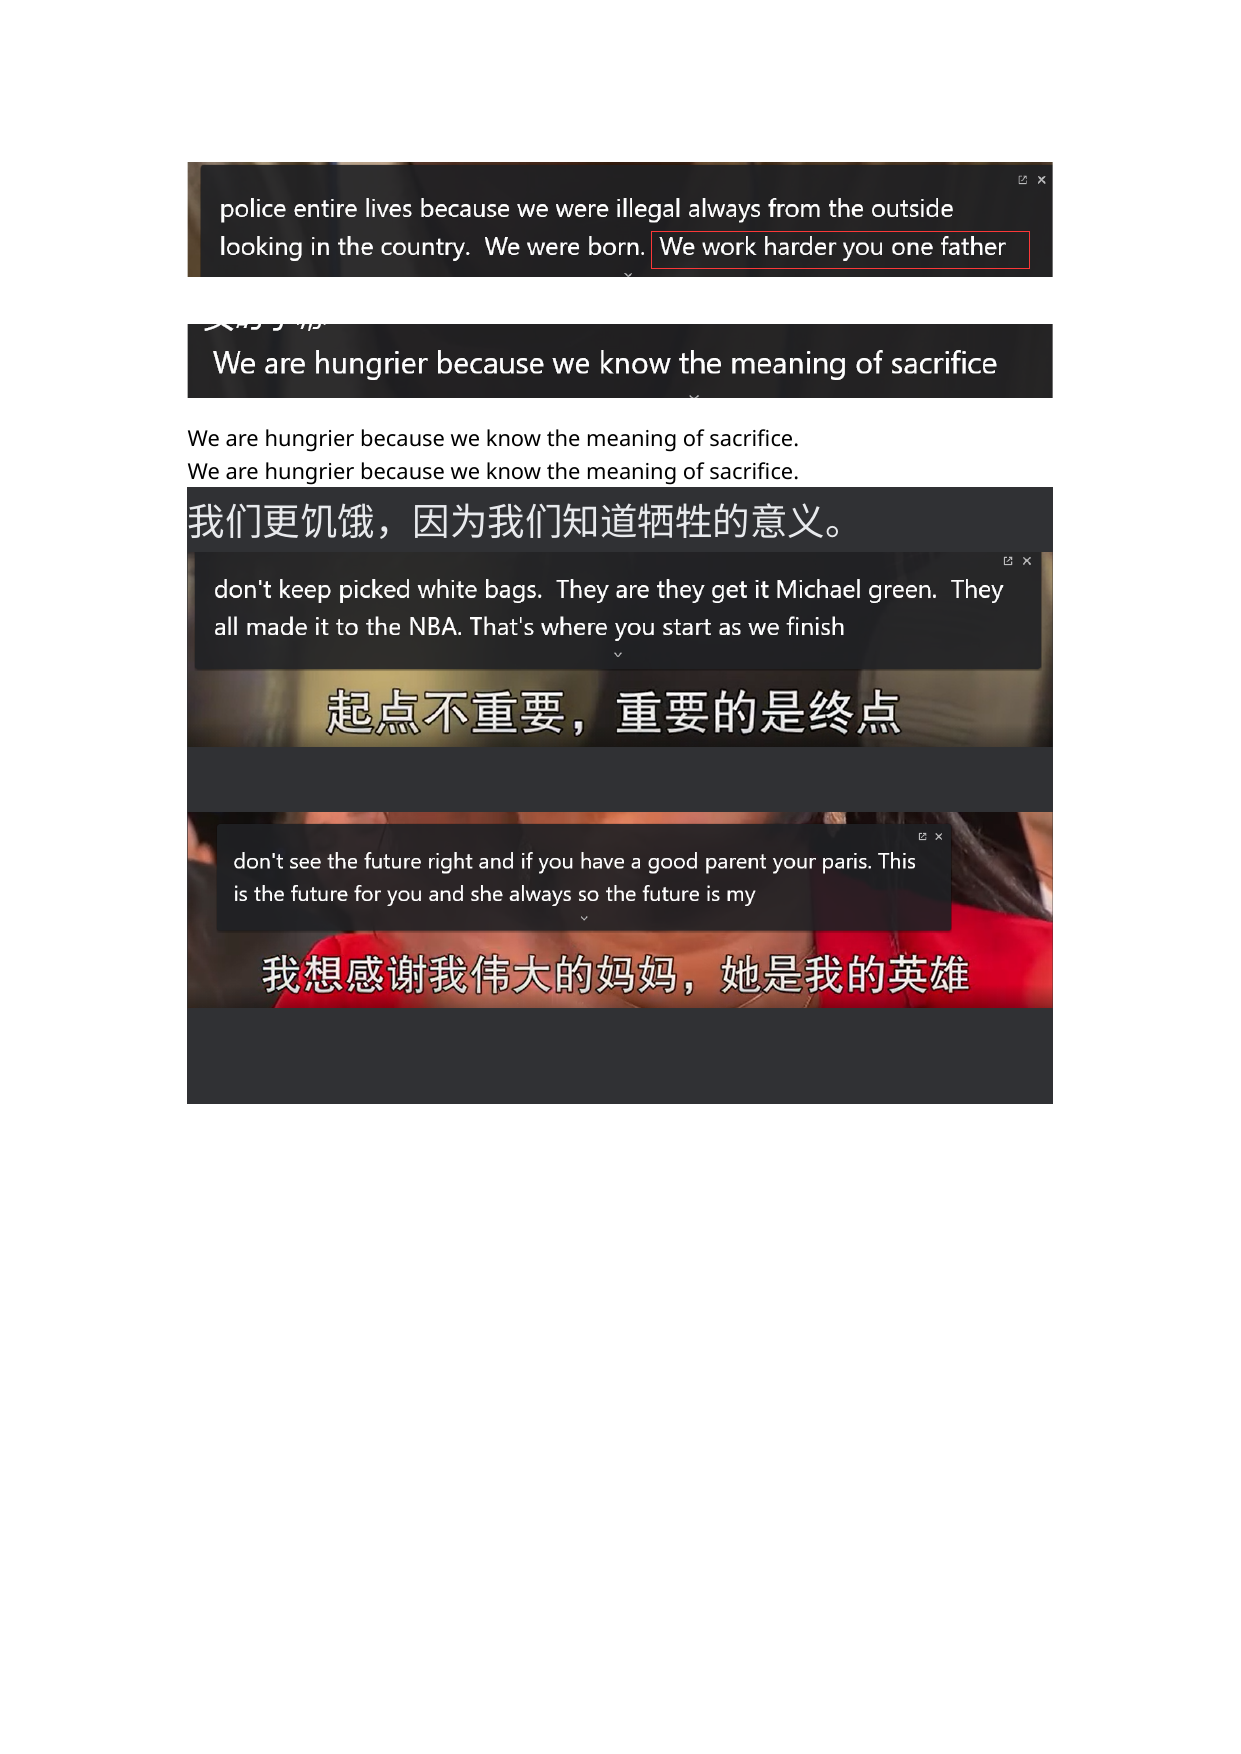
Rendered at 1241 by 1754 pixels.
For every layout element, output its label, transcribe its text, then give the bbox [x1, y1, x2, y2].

picture [187, 162, 1053, 277]
text We are hungrier because we know the meaning of sacrifice. [187, 422, 1053, 454]
picture [187, 812, 1053, 1008]
picture [187, 552, 1053, 747]
text We are hungrier because we know the meaning of sacrifice. [187, 454, 1053, 487]
picture [187, 324, 1053, 398]
text 我们更饥饿，因为我们知道牺牲的意义。 [187, 487, 1053, 552]
